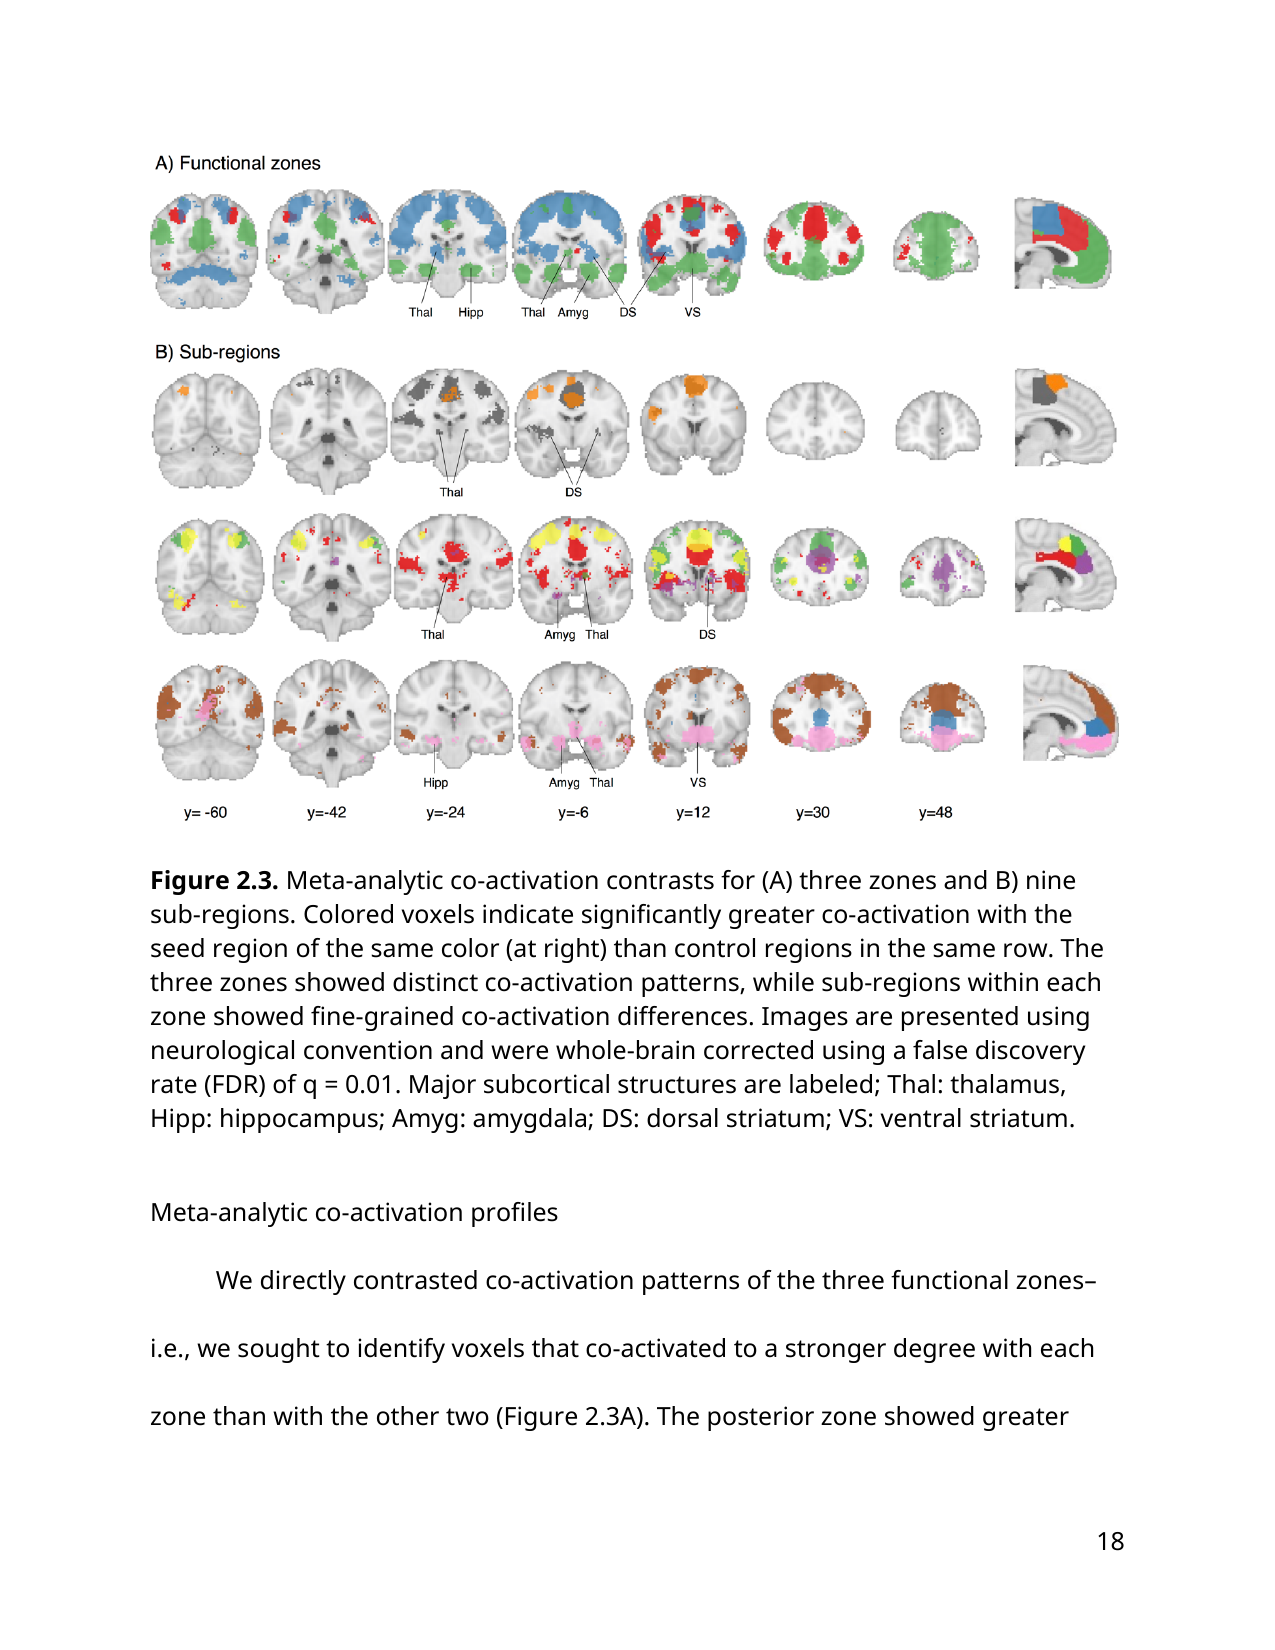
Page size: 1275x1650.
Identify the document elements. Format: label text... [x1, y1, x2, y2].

picture [150, 150, 1119, 825]
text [150, 1263, 1125, 1433]
text Figure 2.3. Meta-analytic co-activation contrasts for (A) three zones and B) nine sub-regions. Colored voxels indicate significantly greater co-activation with the seed region of the same color (at right) than control regions in the same row. The three zones showed distinct co-activation patterns, while sub-regions within each zone showed fine-grained co-activation differences. Images are presented using neurological convention and were whole-brain corrected using a false discovery rate (FDR) of q = 0.01. Major subcortical structures are labeled; Thal: thalamus, Hipp: hippocampus; Amyg: amygdala; DS: dorsal striatum; VS: ventral striatum. [150, 862, 1125, 1135]
text Meta-analytic co-activation profiles [150, 1194, 1125, 1228]
